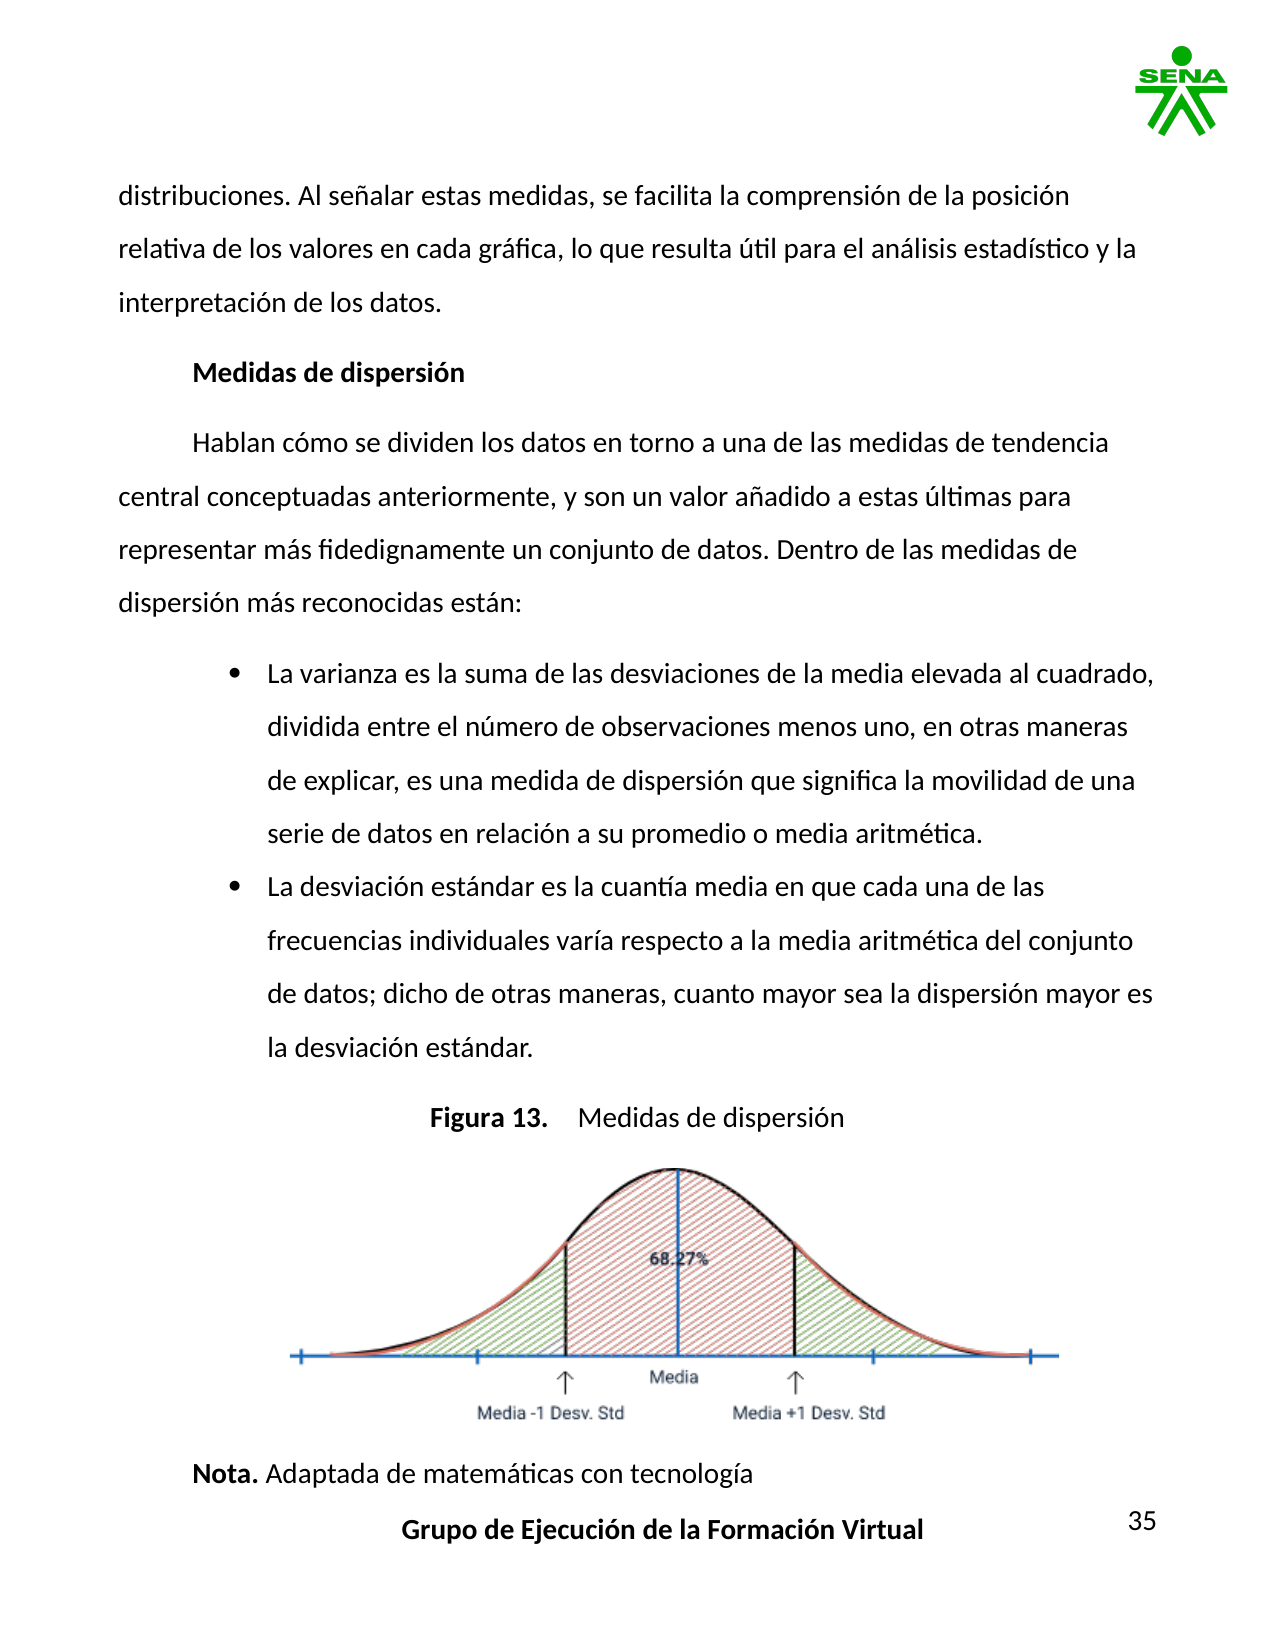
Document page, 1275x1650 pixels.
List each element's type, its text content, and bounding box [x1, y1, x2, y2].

text Hablan cómo se dividen los datos en torno a una de las medidas de tendencia central conceptuadas anteriormente, y son un valor añadido a estas últimas para representar más fidedignamente un conjunto de datos. Dentro de las medidas de dispersión más reconocidas están: [118, 424, 1157, 620]
text Medidas de dispersión [118, 354, 1157, 390]
list La desviación estándar es la cuantía media en que cada una de las frecuencias individuales varía respecto a la media aritmética del conjunto de datos; dicho de otras maneras, cuanto mayor sea la dispersión mayor es la desviación estándar. [229, 868, 1157, 1064]
picture [1135, 46, 1228, 136]
text Medidas de dispersión [118, 1099, 1157, 1134]
list La varianza es la suma de las desviaciones de la media elevada al cuadrado, dividida entre el número de observaciones menos uno, en otras maneras de explicar, es una medida de dispersión que significa la movilidad de una serie de datos en relación a su promedio o media aritmética. [229, 655, 1157, 851]
picture [289, 1168, 1060, 1421]
text Nota. Adaptada de matemáticas con tecnología [118, 1455, 1157, 1490]
